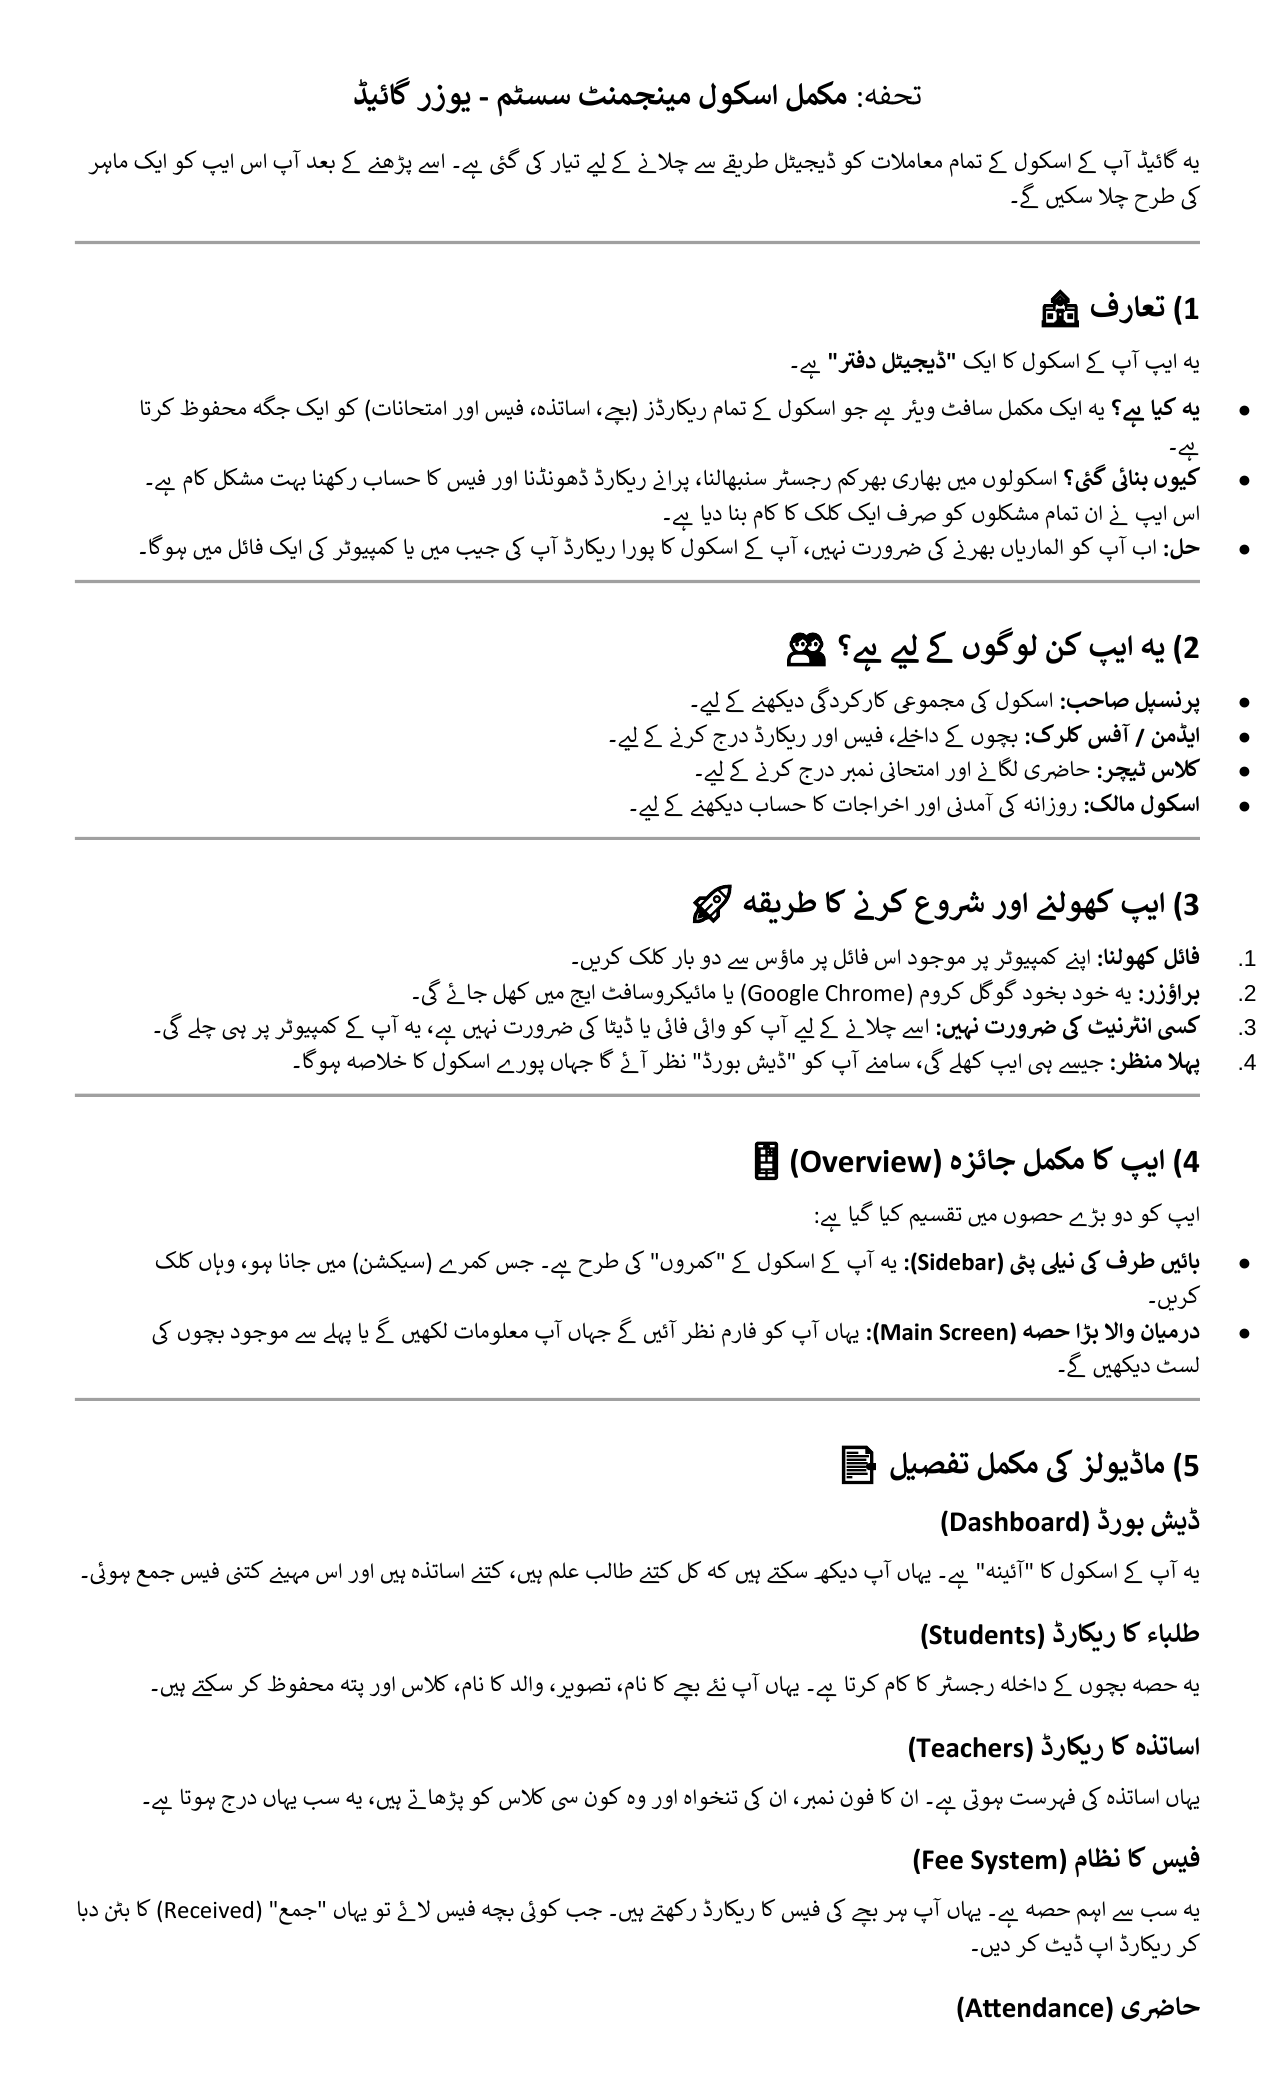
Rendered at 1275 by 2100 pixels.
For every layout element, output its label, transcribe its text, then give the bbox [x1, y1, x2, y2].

text یہ گائیڈ آپ کے اسکول کے تمام معاملات کو ڈیجیٹل طریقے سے چلانے کے لیے تیار کی گئی ہے۔ اسے پڑھنے کے بعد آپ اس ایپ کو ایک ماہر کی طرح چلا سکیں گے۔ [75, 146, 1200, 212]
subtitle 2) یہ ایپ کن لوگوں کے لیے ہے؟ 👥 [75, 584, 1200, 667]
subtitle اساتذہ کا ریکارڈ (Teachers) [75, 1729, 1200, 1764]
list براؤزر: یہ خود بخود گوگل کروم (Google Chrome) یا مائیکروسافٹ ایج میں کھل جائے گی۔ [125, 977, 1237, 1007]
subtitle حاضری (Attendance) [75, 1989, 1200, 2025]
subtitle طلباء کا ریکارڈ (Students) [75, 1616, 1200, 1651]
list فائل کھولنا: اپنے کمپیوٹر پر موجود اس فائل پر ماؤس سے دو بار کلک کریں۔ [125, 942, 1237, 972]
text یہ حصہ بچوں کے داخلہ رجسٹر کا کام کرتا ہے۔ یہاں آپ نئے بچے کا نام، تصویر، والد کا نام، کلاس اور پتہ محفوظ کر سکتے ہیں۔ [75, 1669, 1200, 1699]
list اسکول مالک: روزانہ کی آمدنی اور اخراجات کا حساب دیکھنے کے لیے۔ [123, 789, 1237, 820]
subtitle ڈیش بورڈ (Dashboard) [75, 1503, 1200, 1539]
list حل: اب آپ کو الماریاں بھرنے کی ضرورت نہیں، آپ کے اسکول کا پورا ریکارڈ آپ کی جیب میں یا کمپیوٹر کی ایک فائل میں ہوگا۔ [123, 533, 1237, 563]
text ایپ کو دو بڑے حصوں میں تقسیم کیا گیا ہے: [75, 1199, 1200, 1229]
list درمیان والا بڑا حصہ (Main Screen): یہاں آپ کو فارم نظر آئیں گے جہاں آپ معلومات لکھیں گے یا پہلے سے موجود بچوں کی لسٹ دیکھیں گے۔ [123, 1316, 1237, 1381]
list کیوں بنائی گئی؟ اسکولوں میں بھاری بھرکم رجسٹر سنبھالنا، پرانے ریکارڈ ڈھونڈنا اور فیس کا حساب رکھنا بہت مشکل کام ہے۔ اس ایپ نے ان تمام مشکلوں کو صرف ایک کلک کا کام بنا دیا ہے۔ [123, 463, 1237, 528]
list ایڈمن / آفس کلرک: بچوں کے داخلے، فیس اور ریکارڈ درج کرنے کے لیے۔ [123, 720, 1237, 750]
text یہ سب سے اہم حصہ ہے۔ یہاں آپ ہر بچے کی فیس کا ریکارڈ رکھتے ہیں۔ جب کوئی بچہ فیس لائے تو یہاں "جمع" (Received) کا بٹن دبا کر ریکارڈ اپ ڈیٹ کر دیں۔ [75, 1894, 1200, 1960]
list کسی انٹرنیٹ کی ضرورت نہیں: اسے چلانے کے لیے آپ کو وائی فائی یا ڈیٹا کی ضرورت نہیں ہے، یہ آپ کے کمپیوٹر پر ہی چلے گی۔ [125, 1012, 1237, 1042]
list بائیں طرف کی نیلی پٹی (Sidebar): یہ آپ کے اسکول کے "کمروں" کی طرح ہے۔ جس کمرے (سیکشن) میں جانا ہو، وہاں کلک کریں۔ [123, 1246, 1237, 1311]
list کلاس ٹیچر: حاضری لگانے اور امتحانی نمبر درج کرنے کے لیے۔ [123, 755, 1237, 785]
subtitle 1) تعارف 🏫 [75, 245, 1200, 328]
subtitle فیس کا نظام (Fee System) [75, 1841, 1200, 1877]
text یہ آپ کے اسکول کا "آئینہ" ہے۔ یہاں آپ دیکھ سکتے ہیں کہ کل کتنے طالب علم ہیں، کتنے اساتذہ ہیں اور اس مہینے کتنی فیس جمع ہوئی۔ [75, 1556, 1200, 1587]
text یہاں اساتذہ کی فہرست ہوتی ہے۔ ان کا فون نمبر، ان کی تنخواہ اور وہ کون سی کلاس کو پڑھاتے ہیں، یہ سب یہاں درج ہوتا ہے۔ [75, 1782, 1200, 1812]
text تحفہ: مکمل اسکول مینجمنٹ سسٹم - یوزر گائیڈ [75, 75, 1200, 116]
list پرنسپل صاحب: اسکول کی مجموعی کارکردگی دیکھنے کے لیے۔ [123, 685, 1237, 716]
list یہ کیا ہے؟ یہ ایک مکمل سافٹ ویئر ہے جو اسکول کے تمام ریکارڈز (بچے، اساتذہ، فیس اور امتحانات) کو ایک جگہ محفوظ کرتا ہے۔ [123, 393, 1237, 459]
subtitle 3) ایپ کھولنے اور شروع کرنے کا طریقہ 🚀 [75, 840, 1200, 924]
subtitle 5) ماڈیولز کی مکمل تفصیل 📑 [75, 1401, 1200, 1485]
list پہلا منظر: جیسے ہی ایپ کھلے گی، سامنے آپ کو "ڈیش بورڈ" نظر آئے گا جہاں پورے اسکول کا خلاصہ ہوگا۔ [125, 1046, 1237, 1077]
subtitle 4) ایپ کا مکمل جائزہ (Overview) 📱 [75, 1097, 1200, 1181]
text یہ ایپ آپ کے اسکول کا ایک "ڈیجیٹل دفتر" ہے۔ [75, 346, 1200, 377]
